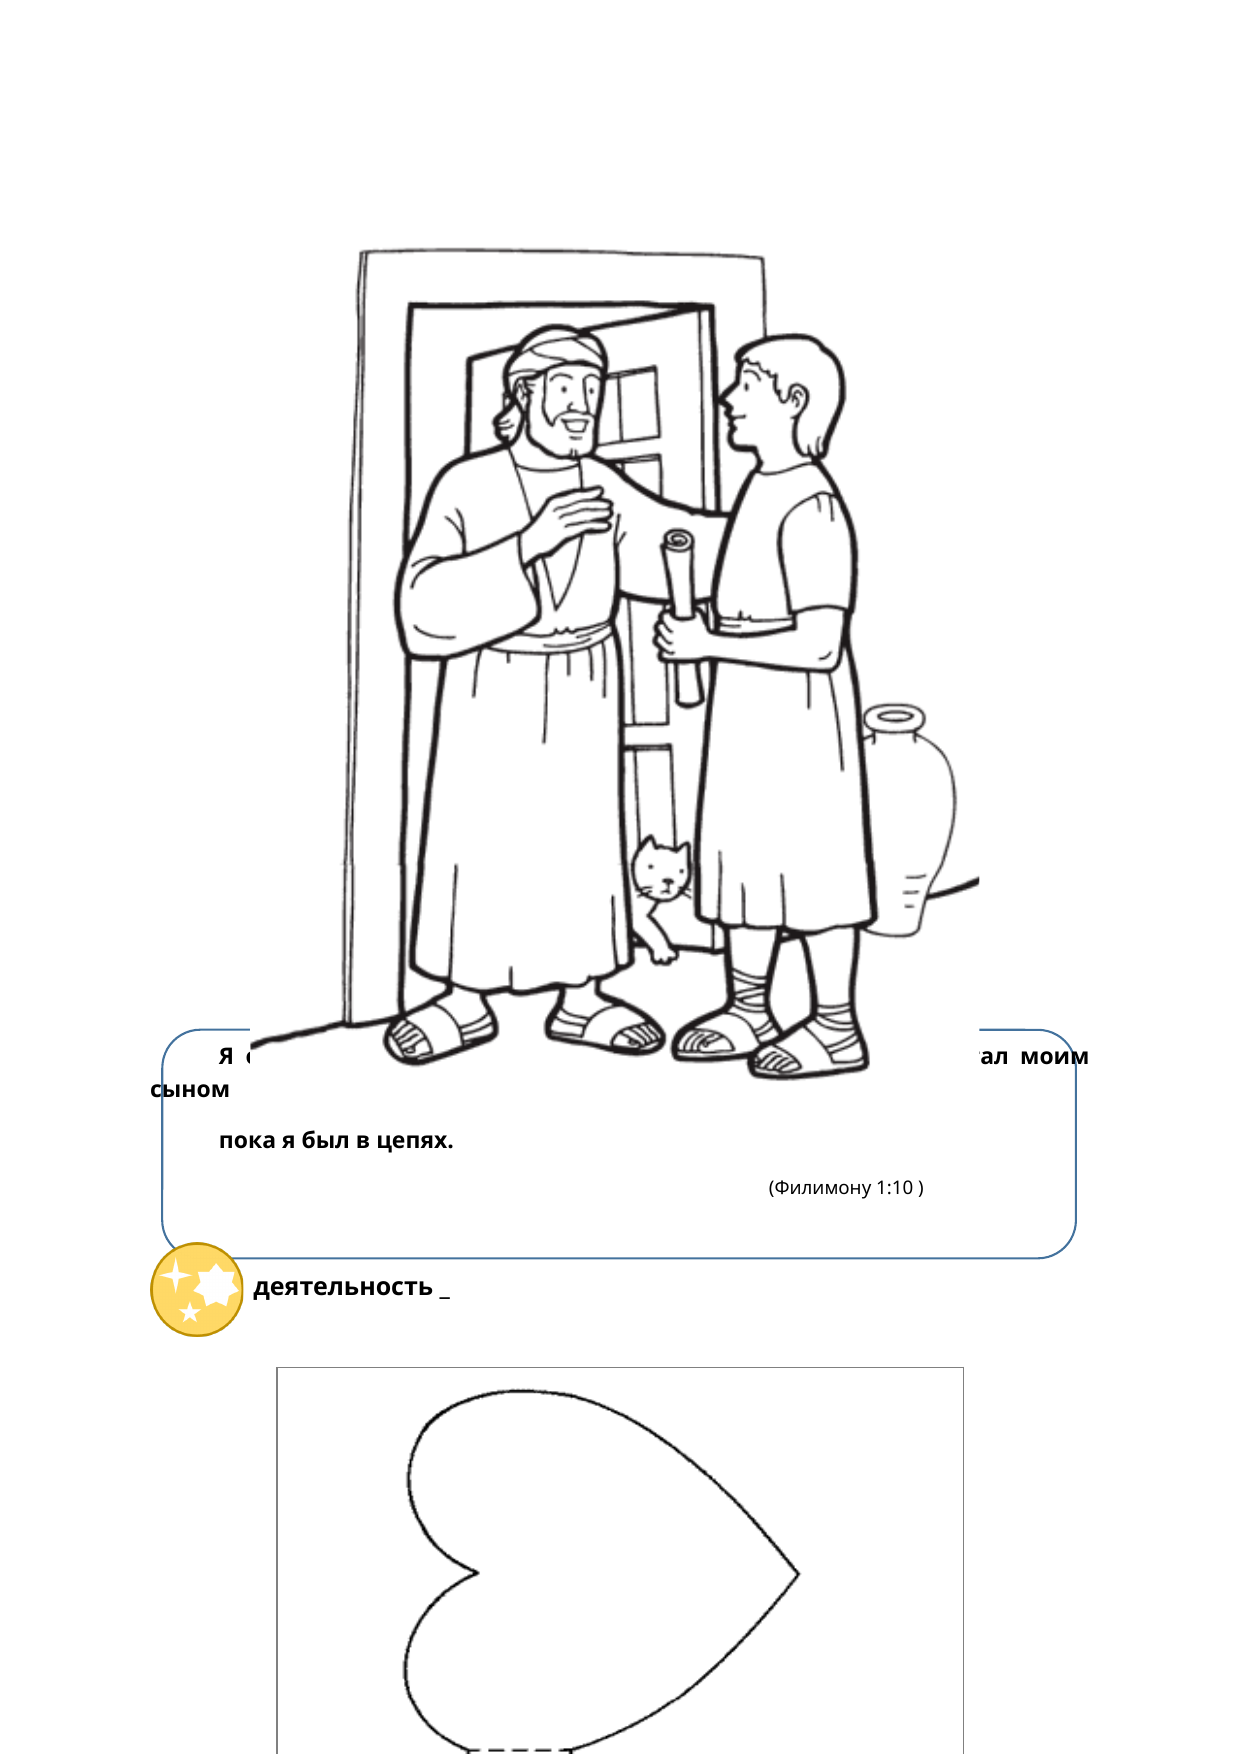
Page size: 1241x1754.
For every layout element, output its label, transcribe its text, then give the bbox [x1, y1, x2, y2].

text (Филимону 1:10 ) [150, 1174, 1090, 1200]
text пока я был в цепях. [150, 1124, 1090, 1155]
picture [150, 1242, 244, 1337]
text Я обращаюсь к вам за сыном моим Онисимом, который стал моим сыном [150, 1040, 1090, 1105]
picture [250, 240, 980, 1096]
text деятельность _ [244, 1269, 1090, 1303]
picture [278, 1368, 963, 1754]
